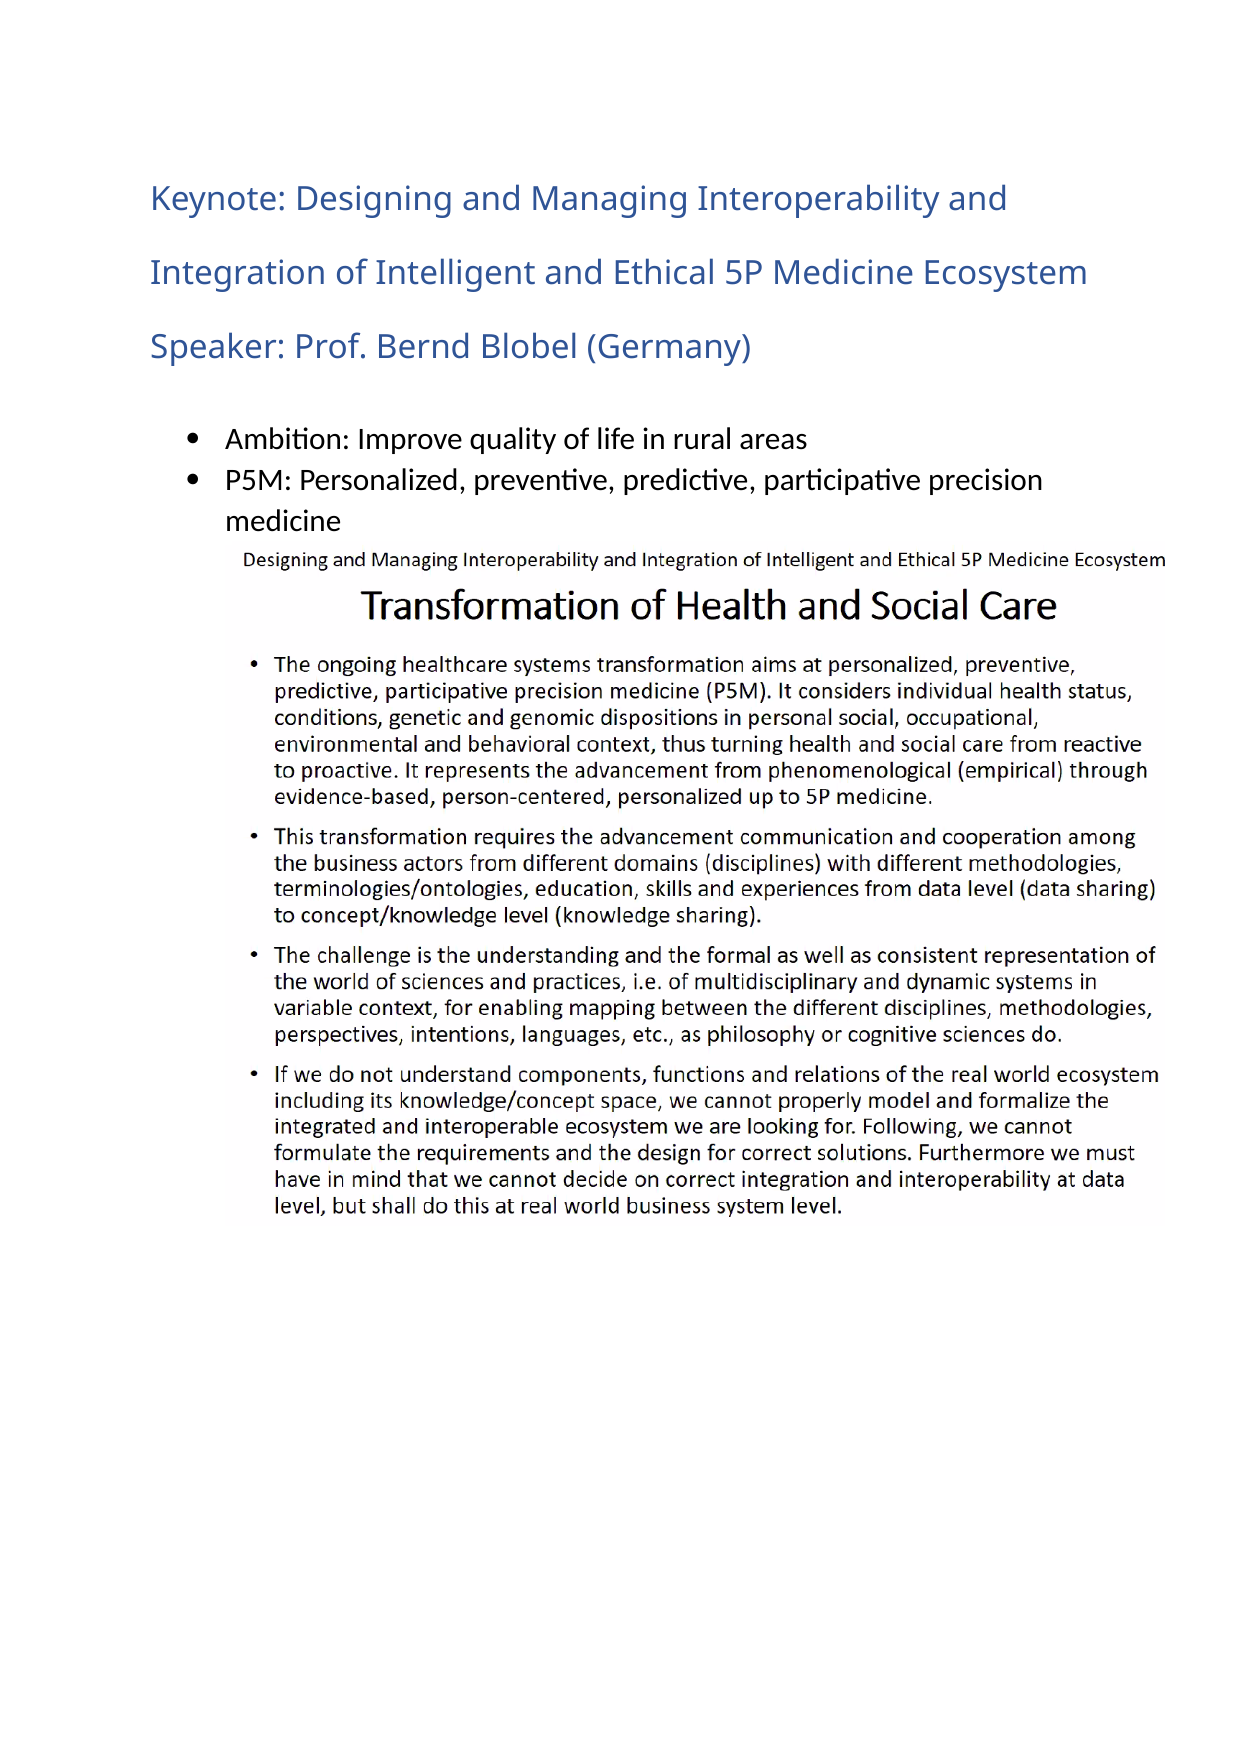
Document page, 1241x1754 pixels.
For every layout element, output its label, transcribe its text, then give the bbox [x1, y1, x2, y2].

list Ambition: Improve quality of life in rural areas [187, 419, 1090, 457]
subtitle Keynote: Designing and Managing Interoperability and [150, 175, 1090, 220]
subtitle Speaker: Prof. Bernd Blobel (Germany) [150, 323, 1090, 368]
subtitle Integration of Intelligent and Ethical 5P Medicine Ecosystem [150, 249, 1090, 294]
picture [225, 541, 1166, 1226]
